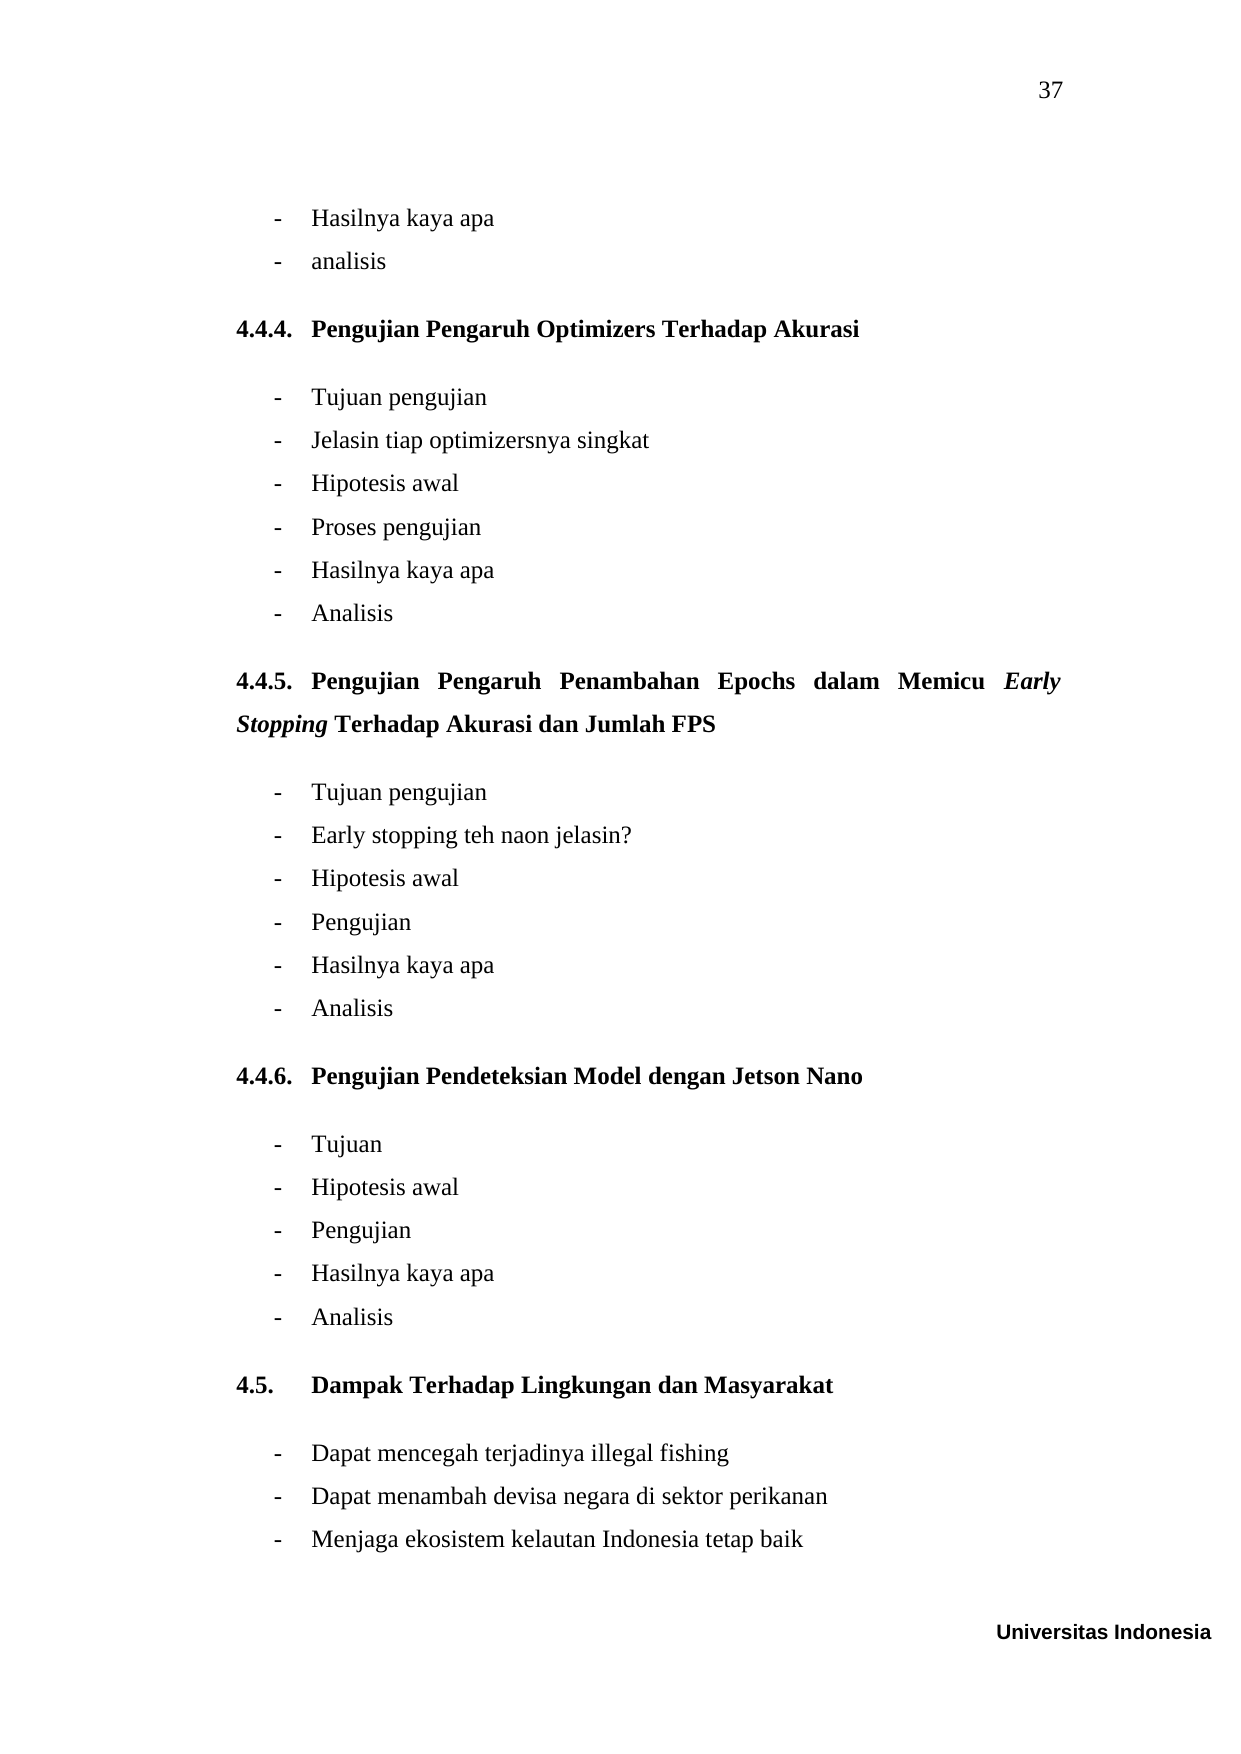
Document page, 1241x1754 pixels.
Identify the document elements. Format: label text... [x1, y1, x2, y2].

list Menjaga ekosistem kelautan Indonesia tetap baik [274, 1524, 1063, 1553]
list Hasilnya kaya apa [274, 950, 1063, 978]
list Hipotesis awal [274, 1172, 1063, 1201]
list Dapat menambah devisa negara di sektor perikanan [274, 1481, 1063, 1510]
list Proses pengujian [274, 512, 1063, 540]
list Hasilnya kaya apa [274, 203, 1063, 232]
list Tujuan [274, 1129, 1063, 1158]
list Analisis [274, 993, 1063, 1022]
list Early stopping teh naon jelasin? [274, 820, 1063, 849]
list Hipotesis awal [274, 468, 1063, 497]
list Analisis [274, 1302, 1063, 1330]
subtitle Pengujian Pengaruh Optimizers Terhadap Akurasi [236, 314, 1063, 343]
list Hasilnya kaya apa [274, 1258, 1063, 1287]
list Analisis [274, 598, 1063, 627]
list Pengujian [274, 907, 1063, 935]
list Dapat mencegah terjadinya illegal fishing [274, 1438, 1063, 1467]
list Jelasin tiap optimizersnya singkat [274, 425, 1063, 454]
list Hipotesis awal [274, 863, 1063, 892]
list Tujuan pengujian [274, 382, 1063, 411]
subtitle Dampak Terhadap Lingkungan dan Masyarakat [236, 1370, 1063, 1398]
list Pengujian [274, 1215, 1063, 1244]
subtitle Pengujian Pengaruh Penambahan Epochs dalam Memicu Early Stopping Terhadap Akurasi dan Jumlah FPS [236, 666, 1063, 738]
list analisis [274, 246, 1063, 275]
list Tujuan pengujian [274, 777, 1063, 806]
subtitle Pengujian Pendeteksian Model dengan Jetson Nano [236, 1061, 1063, 1090]
list Hasilnya kaya apa [274, 555, 1063, 583]
